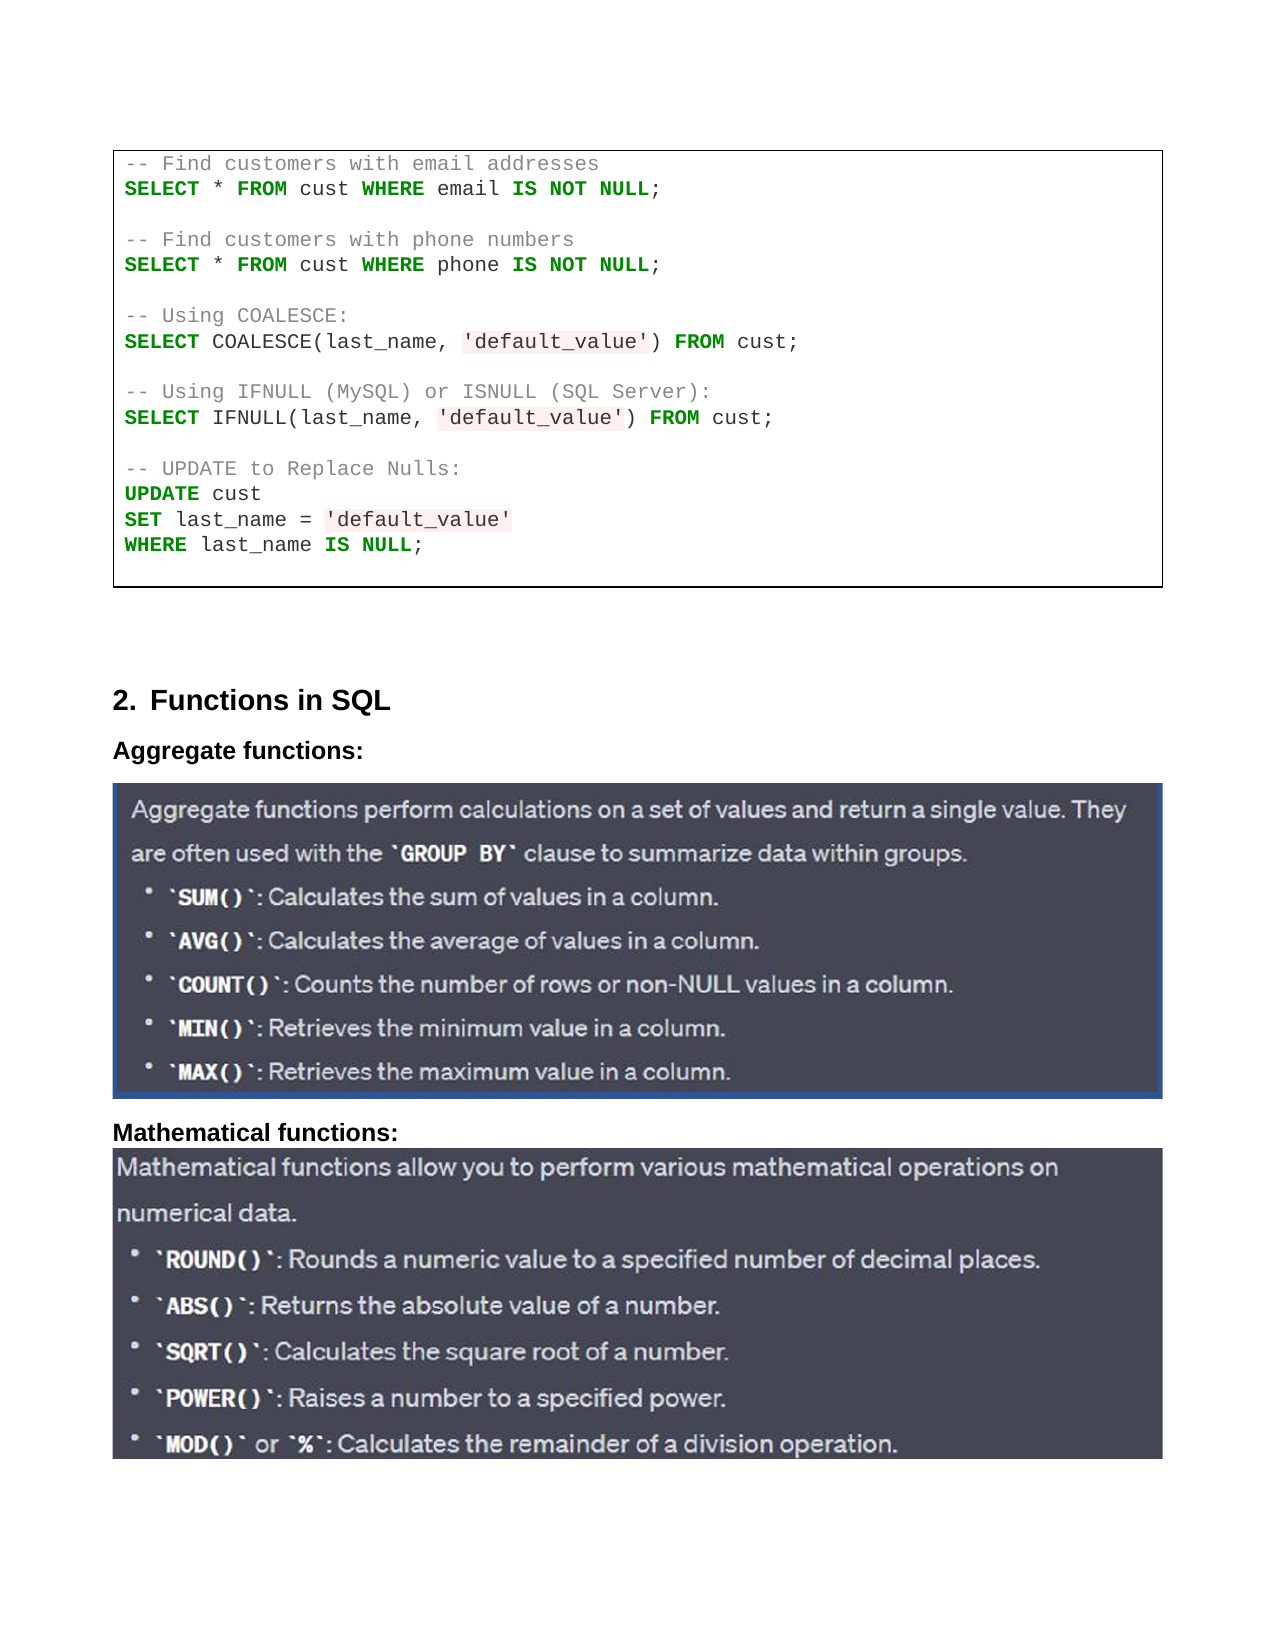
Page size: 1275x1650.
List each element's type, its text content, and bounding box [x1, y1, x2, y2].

list Functions in SQL [112, 683, 1162, 716]
picture [112, 1148, 1163, 1459]
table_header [114, 151, 1162, 586]
text Aggregate functions: [112, 736, 1162, 764]
text Mathematical functions: [112, 1118, 1162, 1146]
picture [112, 783, 1163, 1099]
